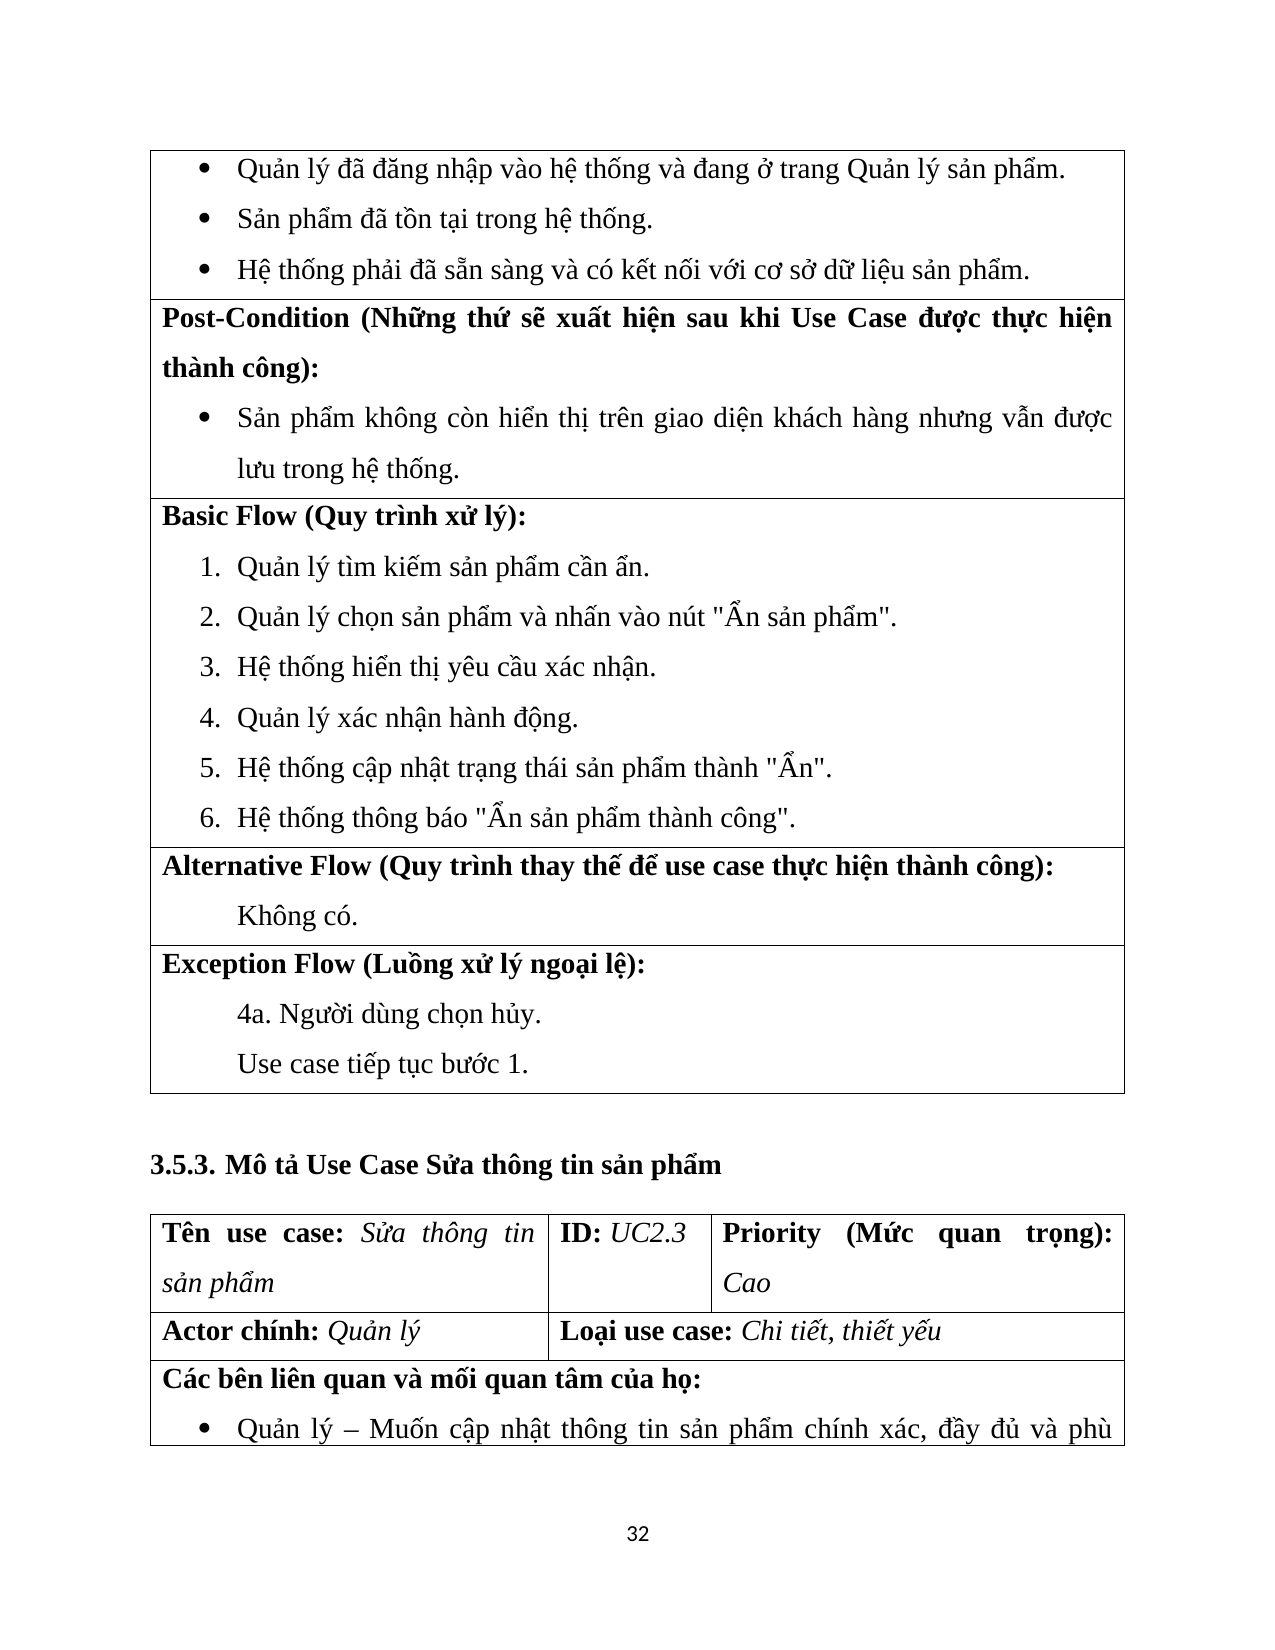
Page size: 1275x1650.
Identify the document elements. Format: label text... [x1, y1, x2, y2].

table_header Tên use case: Sửa thông tin sản phẩm [151, 1215, 548, 1312]
table_cell Post-Condition (Những thứ sẽ xuất hiện sau khi Use Case được thực hiện thành công): Sản phẩm không còn hiển thị trên giao diện khách hàng nhưng vẫn được lưu trong hệ thống. [151, 300, 1124, 497]
table_header ID: UC2.3 [549, 1215, 711, 1312]
table_cell Exception Flow (Luồng xử lý ngoại lệ): 4a. Người dùng chọn hủy. Use case tiếp tục bước 1. [151, 946, 1124, 1093]
table_cell Loại use case: Chi tiết, thiết yếu [549, 1313, 1124, 1360]
table_cell Actor chính: Quản lý [151, 1313, 548, 1360]
list Mô tả Use Case Sửa thông tin sản phẩm [150, 1147, 1125, 1181]
table_cell Alternative Flow (Quy trình thay thế để use case thực hiện thành công): Không có. [151, 848, 1124, 945]
table_cell Basic Flow (Quy trình xử lý): Quản lý tìm kiếm sản phẩm cần ẩn. Quản lý chọn sản phẩm và nhấn vào nút "Ẩn sản phẩm". Hệ thống hiển thị yêu cầu xác nhận. Quản lý xác nhận hành động. Hệ thống cập nhật trạng thái sản phẩm thành "Ẩn". Hệ thống thông báo "Ẩn sản phẩm thành công". [151, 499, 1124, 847]
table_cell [151, 1361, 1124, 1445]
table_header Priority (Mức quan trọng): Cao [712, 1215, 1124, 1312]
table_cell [151, 151, 1124, 299]
